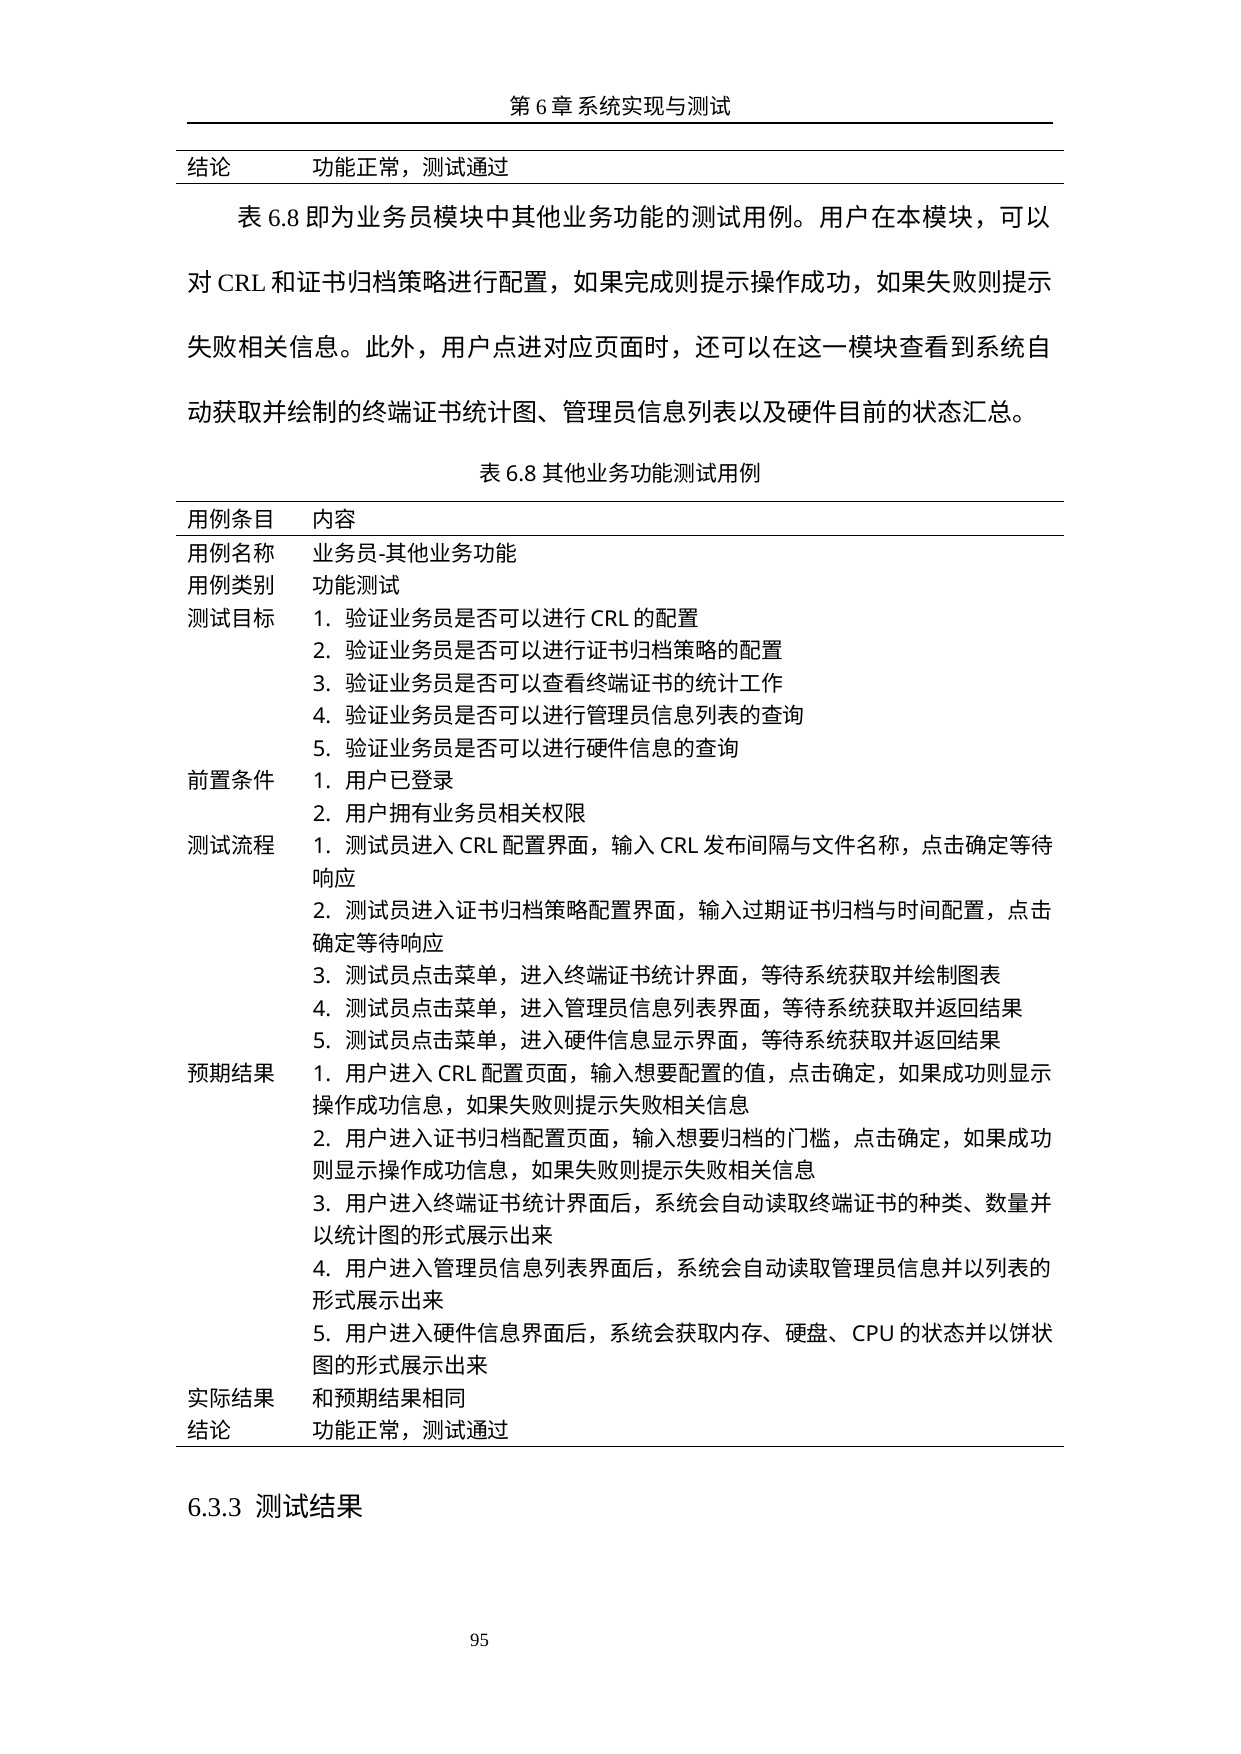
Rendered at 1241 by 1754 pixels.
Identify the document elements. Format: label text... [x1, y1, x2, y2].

text 6.3.3 测试结果 [187, 1472, 1053, 1537]
text 表6.8即为业务员模块中其他业务功能的测试用例。用户在本模块，可以对CRL和证书归档策略进行配置，如果完成则提示操作成功，如果失败则提示失败相关信息。此外，用户点进对应页面时，还可以在这一模块查看到系统自动获取并绘制的终端证书统计图、管理员信息列表以及硬件目前的状态汇总。 [187, 184, 1053, 443]
table_cell 用例名称 [176, 536, 301, 568]
table_cell 业务员-其他业务功能 [301, 536, 1064, 568]
table_cell 功能测试 [301, 568, 1064, 601]
table_cell 测试目标 [176, 601, 301, 763]
table_cell 预期结果 [176, 1056, 301, 1381]
table_cell 测试员进入CRL配置界面，输入CRL发布间隔与文件名称，点击确定等待响应 测试员进入证书归档策略配置界面，输入过期证书归档与时间配置，点击确定等待响应 测试员点击菜单，进入终端证书统计界面，等待系统获取并绘制图表 测试员点击菜单，进入管理员信息列表界面，等待系统获取并返回结果 测试员点击菜单，进入硬件信息显示界面，等待系统获取并返回结果 [301, 828, 1064, 1056]
table_cell 功能正常，测试通过 [301, 1413, 1064, 1446]
table_header 用例条目 [176, 502, 301, 534]
table_cell 实际结果 [176, 1381, 301, 1413]
table_cell 用户已登录 用户拥有业务员相关权限 [301, 763, 1064, 828]
text 表6.8 其他业务功能测试用例 [187, 456, 1053, 488]
table_cell 前置条件 [176, 763, 301, 828]
table_cell 验证业务员是否可以进行CRL的配置 验证业务员是否可以进行证书归档策略的配置 验证业务员是否可以查看终端证书的统计工作 验证业务员是否可以进行管理员信息列表的查询 验证业务员是否可以进行硬件信息的查询 [301, 601, 1064, 763]
table_cell 用例类别 [176, 568, 301, 601]
table_cell 用户进入CRL配置页面，输入想要配置的值，点击确定，如果成功则显示操作成功信息，如果失败则提示失败相关信息 用户进入证书归档配置页面，输入想要归档的门槛，点击确定，如果成功则显示操作成功信息，如果失败则提示失败相关信息 用户进入终端证书统计界面后，系统会自动读取终端证书的种类、数量并以统计图的形式展示出来 用户进入管理员信息列表界面后，系统会自动读取管理员信息并以列表的形式展示出来 用户进入硬件信息界面后，系统会获取内存、硬盘、CPU的状态并以饼状图的形式展示出来 [301, 1056, 1064, 1381]
table_cell 结论 [176, 151, 301, 182]
table_header 内容 [301, 502, 1064, 534]
table_cell 功能正常，测试通过 [301, 151, 1064, 182]
table_cell 和预期结果相同 [301, 1381, 1064, 1413]
table_cell 测试流程 [176, 828, 301, 1056]
table_cell 结论 [176, 1413, 301, 1446]
